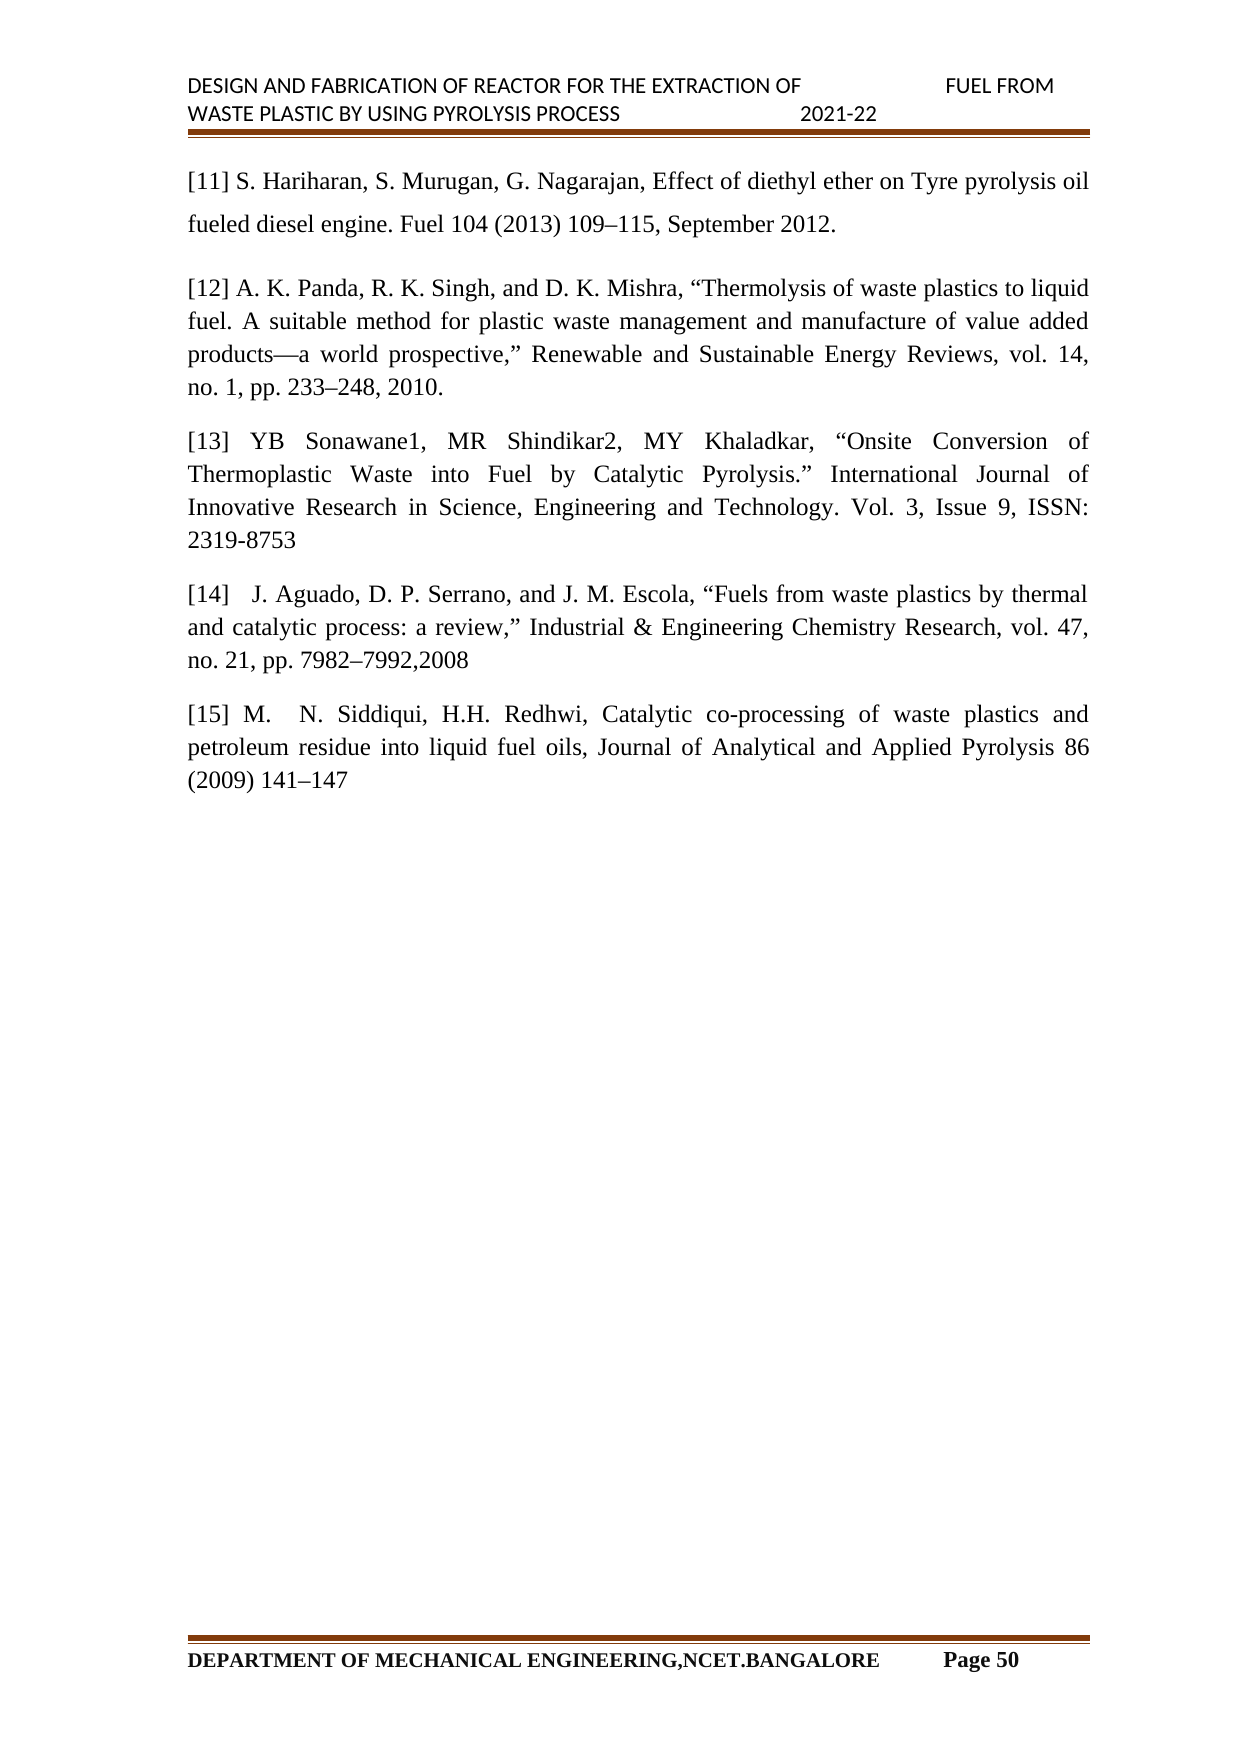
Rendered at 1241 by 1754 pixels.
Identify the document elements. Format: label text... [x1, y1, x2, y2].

text [15] M. N. Siddiqui, H.H. Redhwi, Catalytic co-processing of waste plastics and petroleum residue into liquid fuel oils, Journal of Analytical and Applied Pyrolysis 86 (2009) 141–147 [187, 699, 1090, 794]
text [11] S. Hariharan, S. Murugan, G. Nagarajan, Effect of diethyl ether on Tyre pyrolysis oil fueled diesel engine. Fuel 104 (2013) 109–115, September 2012. [187, 166, 1090, 238]
text [13] YB Sonawane1, MR Shindikar2, MY Khaladkar, “Onsite Conversion of Thermoplastic Waste into Fuel by Catalytic Pyrolysis.” International Journal of Innovative Research in Science, Engineering and Technology. Vol. 3, Issue 9, ISSN: 2319-8753 [187, 426, 1090, 554]
text [14] J. Aguado, D. P. Serrano, and J. M. Escola, “Fuels from waste plastics by thermal and catalytic process: a review,” Industrial & Engineering Chemistry Research, vol. 47, no. 21, pp. 7982–7992,2008 [187, 579, 1090, 674]
text [12] A. K. Panda, R. K. Singh, and D. K. Mishra, “Thermolysis of waste plastics to liquid fuel. A suitable method for plastic waste management and manufacture of value added products—a world prospective,” Renewable and Sustainable Energy Reviews, vol. 14, no. 1, pp. 233–248, 2010. [187, 273, 1090, 401]
